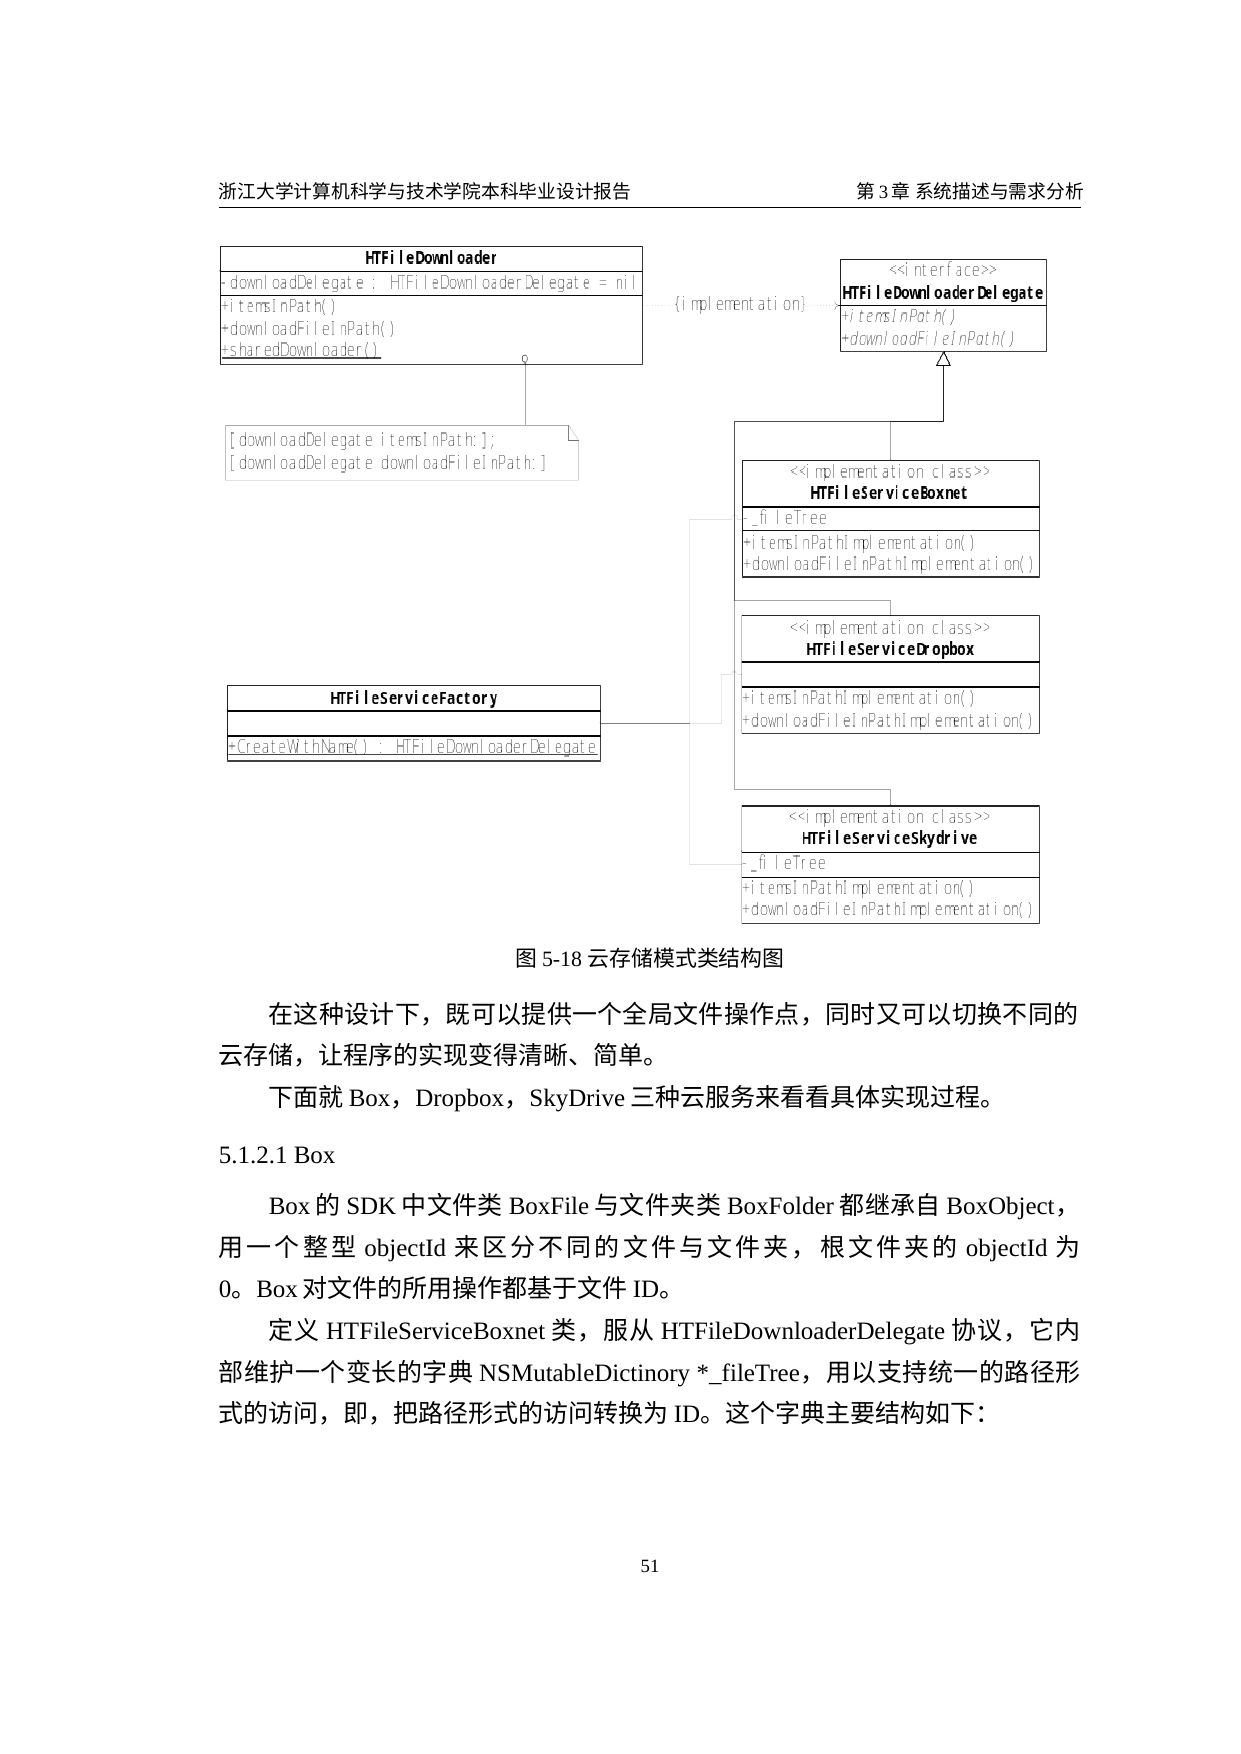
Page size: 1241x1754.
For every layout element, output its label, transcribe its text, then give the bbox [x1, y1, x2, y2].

text Box的SDK中文件类BoxFile与文件夹类BoxFolder都继承自BoxObject，用一个整型objectId来区分不同的文件与文件夹，根文件夹的objectId为0。Box对文件的所用操作都基于文件ID。 [218, 1181, 1081, 1306]
text 在这种设计下，既可以提供一个全局文件操作点，同时又可以切换不同的云存储，让程序的实现变得清晰、简单。 [218, 990, 1081, 1073]
text 下面就Box，Dropbox，SkyDrive三种云服务来看看具体实现过程。 [218, 1073, 1081, 1115]
text Box [218, 1140, 1081, 1168]
text 定义HTFileServiceBoxnet类，服从HTFileDownloaderDelegate协议，它内部维护一个变长的字典NSMutableDictinory *_fileTree，用以支持统一的路径形式的访问，即，把路径形式的访问转换为ID。这个字典主要结构如下： [218, 1306, 1081, 1431]
